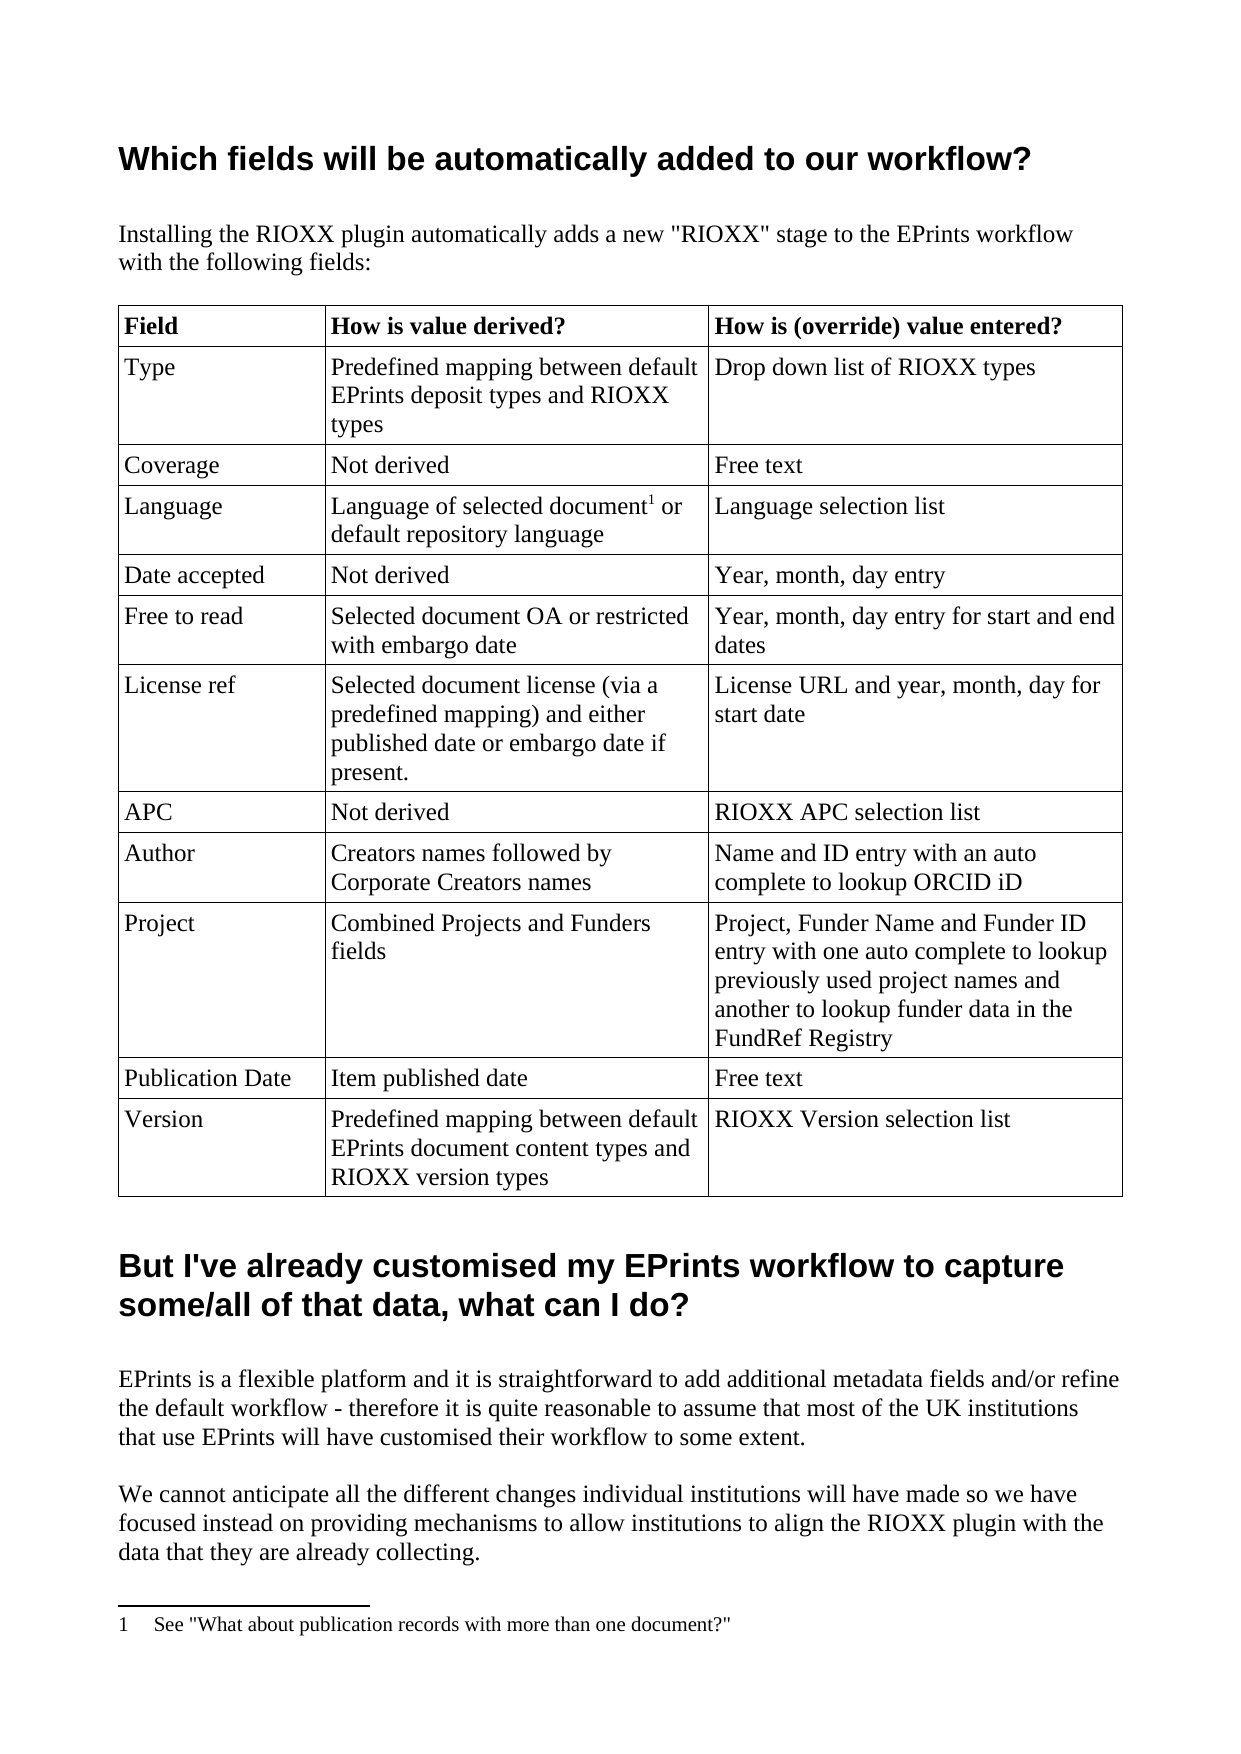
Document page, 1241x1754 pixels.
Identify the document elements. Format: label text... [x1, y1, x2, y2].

table_cell Language of selected document or default repository language [326, 486, 708, 554]
table_cell License URL and year, month, day for start date [709, 665, 1122, 791]
table_cell Language [119, 486, 325, 554]
table_cell Drop down list of RIOXX types [709, 347, 1122, 444]
table_cell Combined Projects and Funders fields [326, 903, 708, 1057]
table_header How is value derived? [326, 306, 708, 346]
table_cell RIOXX Version selection list [709, 1099, 1122, 1196]
table_cell Name and ID entry with an auto complete to lookup ORCID iD [709, 833, 1122, 901]
table_cell Date accepted [119, 555, 325, 595]
table_cell Selected document license (via a predefined mapping) and either published date or embargo date if present. [326, 665, 708, 791]
table_cell Selected document OA or restricted with embargo date [326, 596, 708, 664]
table_cell Version [119, 1099, 325, 1196]
table_cell Free text [709, 445, 1122, 484]
table_cell Free text [709, 1058, 1122, 1098]
text Installing the RIOXX plugin automatically adds a new "RIOXX" stage to the EPrints workflow with the following fields: [118, 219, 1122, 276]
table_cell RIOXX APC selection list [709, 792, 1122, 832]
table_cell Publication Date [119, 1058, 325, 1098]
table_cell License ref [119, 665, 325, 791]
text EPrints is a flexible platform and it is straightforward to add additional metadata fields and/or refine the default workflow - therefore it is quite reasonable to assume that most of the UK institutions that use EPrints will have customised their workflow to some extent. [118, 1364, 1122, 1451]
subtitle Which fields will be automatically added to our workflow? [118, 139, 1122, 177]
table_cell Year, month, day entry [709, 555, 1122, 595]
table_cell Predefined mapping between default EPrints document content types and RIOXX version types [326, 1099, 708, 1196]
table_cell Not derived [326, 792, 708, 832]
table_cell Item published date [326, 1058, 708, 1098]
table_cell Not derived [326, 445, 708, 484]
table_cell Project, Funder Name and Funder ID entry with one auto complete to lookup previously used project names and another to lookup funder data in the FundRef Registry [709, 903, 1122, 1057]
table_cell Year, month, day entry for start and end dates [709, 596, 1122, 664]
table_cell Author [119, 833, 325, 901]
table_cell Project [119, 903, 325, 1057]
table_cell Free to read [119, 596, 325, 664]
table_header How is (override) value entered? [709, 306, 1122, 346]
table_cell Language selection list [709, 486, 1122, 554]
table_cell Creators names followed by Corporate Creators names [326, 833, 708, 901]
table_header Field [119, 306, 325, 346]
table_cell Not derived [326, 555, 708, 595]
table_cell Coverage [119, 445, 325, 484]
table_cell APC [119, 792, 325, 832]
table_cell Predefined mapping between default EPrints deposit types and RIOXX types [326, 347, 708, 444]
subtitle But I've already customised my EPrints workflow to capture some/all of that data, what can I do? [118, 1246, 1122, 1323]
text We cannot anticipate all the different changes individual institutions will have made so we have focused instead on providing mechanisms to allow institutions to align the RIOXX plugin with the data that they are already collecting. [118, 1479, 1122, 1566]
table_cell Type [119, 347, 325, 444]
